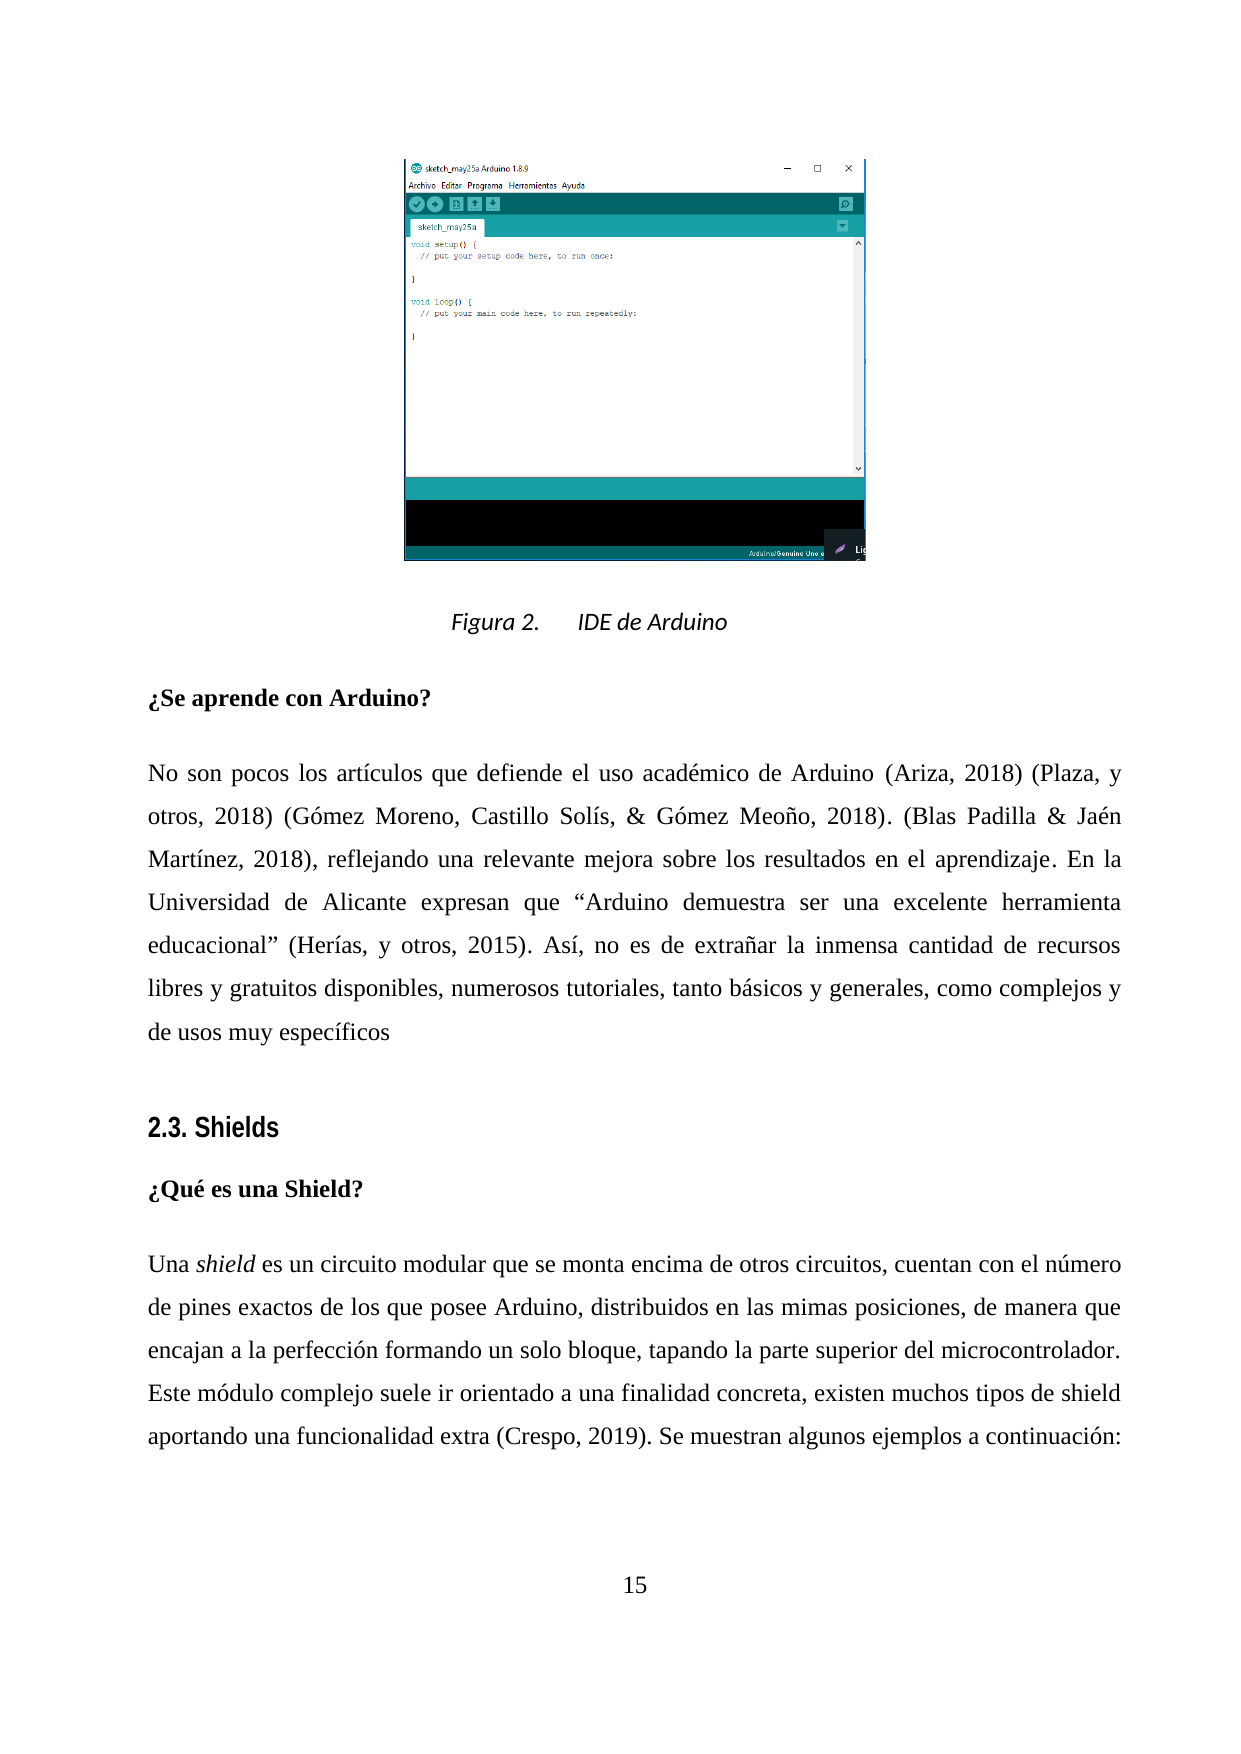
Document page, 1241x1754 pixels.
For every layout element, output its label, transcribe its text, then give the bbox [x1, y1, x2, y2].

text IDE de Arduino [148, 607, 1122, 637]
text Una shield es un circuito modular que se monta encima de otros circuitos, cuentan con el número de pines exactos de los que posee Arduino, distribuidos en las mimas posiciones, de manera que encajan a la perfección formando un solo bloque, tapando la parte superior del microcontrolador. Este módulo complejo suele ir orientado a una finalidad concreta, existen muchos tipos de shield aportando una funcionalidad extra . Se muestran algunos ejemplos a continuación: [148, 1249, 1122, 1450]
text No son pocos los artículos que defiende el uso académico de Arduino ., reflejando una relevante mejora sobre los resultados en el aprendizaje. En la Universidad de Alicante expresan que “Arduino demuestra ser una excelente herramienta educacional”. Así, no es de extrañar la inmensa cantidad de recursos libres y gratuitos disponibles, numerosos tutoriales, tanto básicos y generales, como complejos y de usos muy específicos [148, 758, 1122, 1045]
subtitle Shields [148, 1110, 1123, 1143]
picture [404, 159, 866, 561]
text ¿Se aprende con Arduino? [148, 683, 1122, 712]
text ¿Qué es una Shield? [148, 1174, 1122, 1203]
